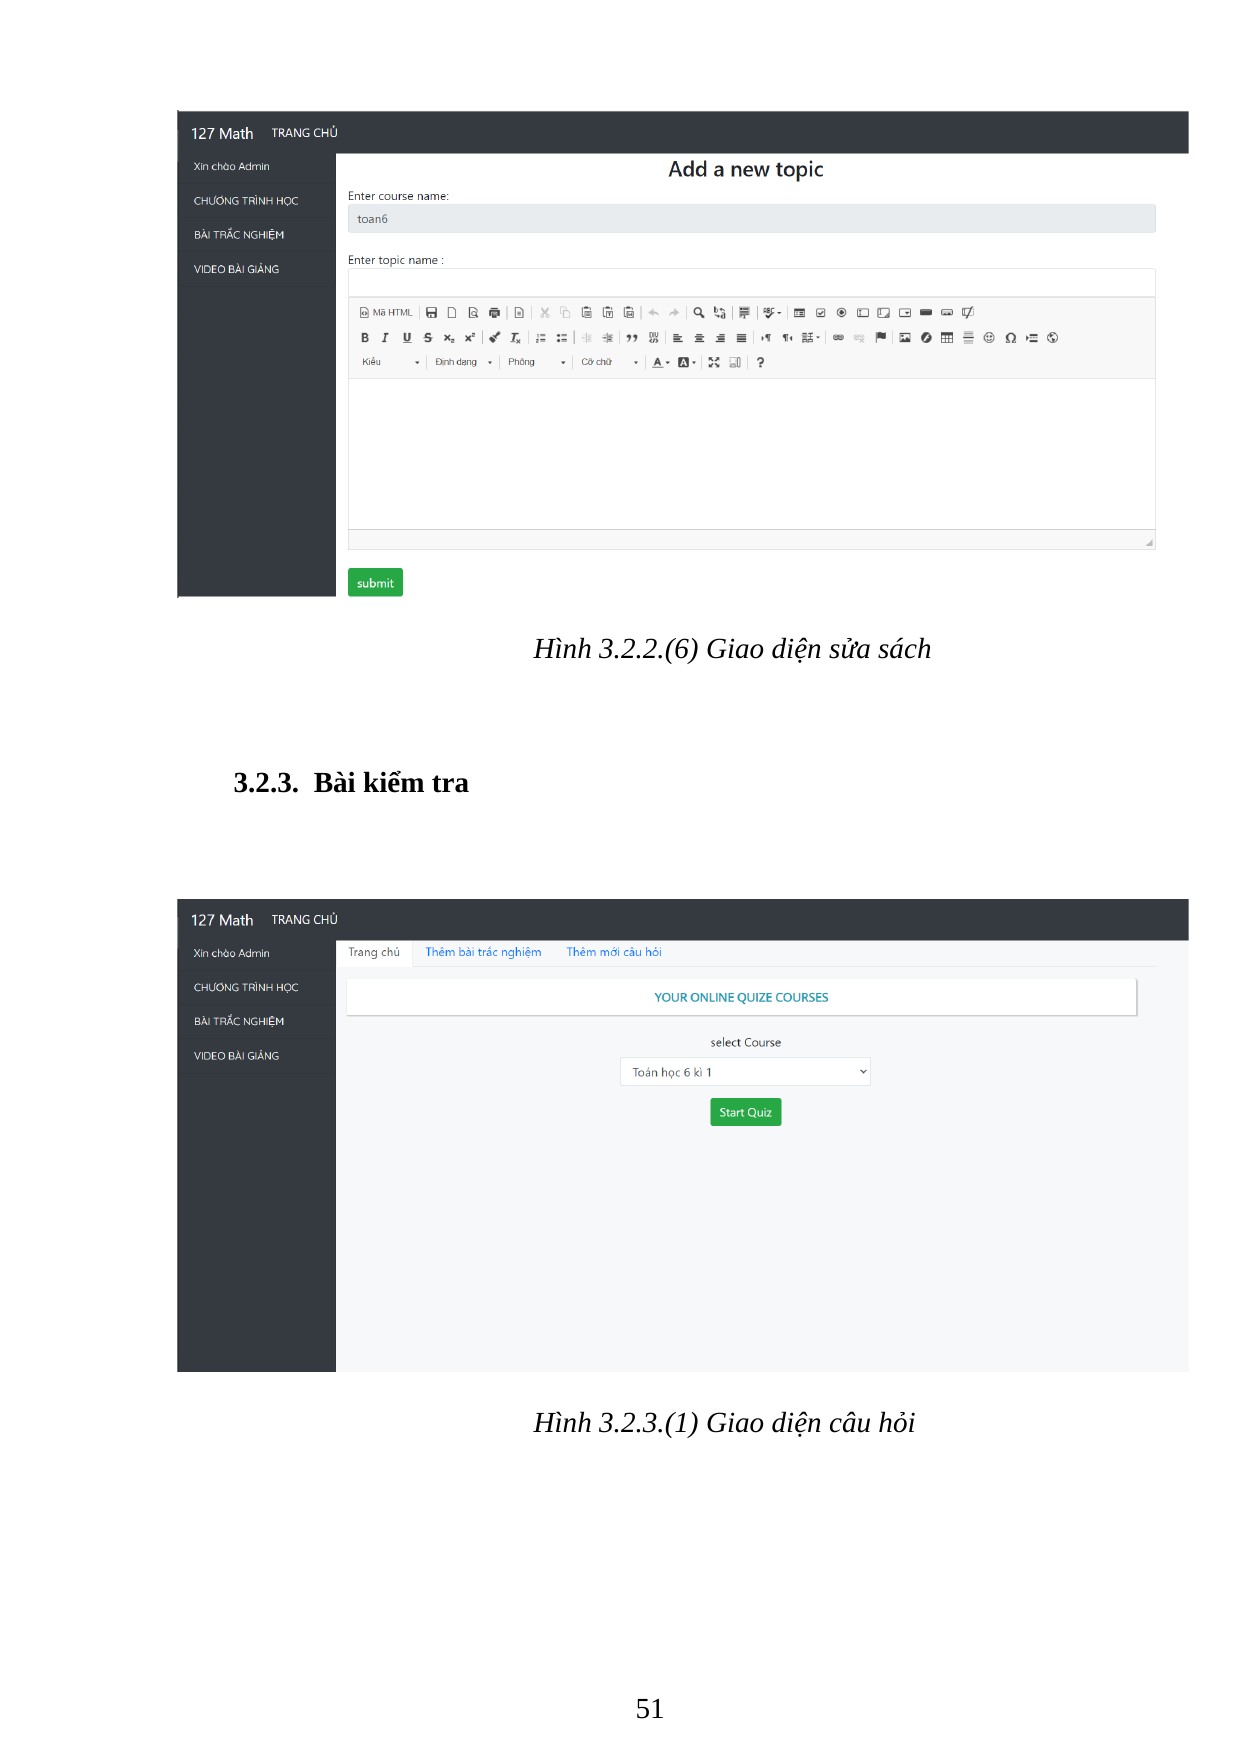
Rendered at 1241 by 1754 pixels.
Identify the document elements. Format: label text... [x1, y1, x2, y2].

text Hình 3.2.2.(6) Giao diện sửa sách [177, 631, 1169, 664]
text 3.2.3. Bài kiểm tra [177, 765, 1169, 798]
text Hình 3.2.3.(1) Giao diện câu hỏi [177, 1405, 1169, 1438]
picture [177, 110, 1189, 598]
picture [177, 899, 1189, 1372]
